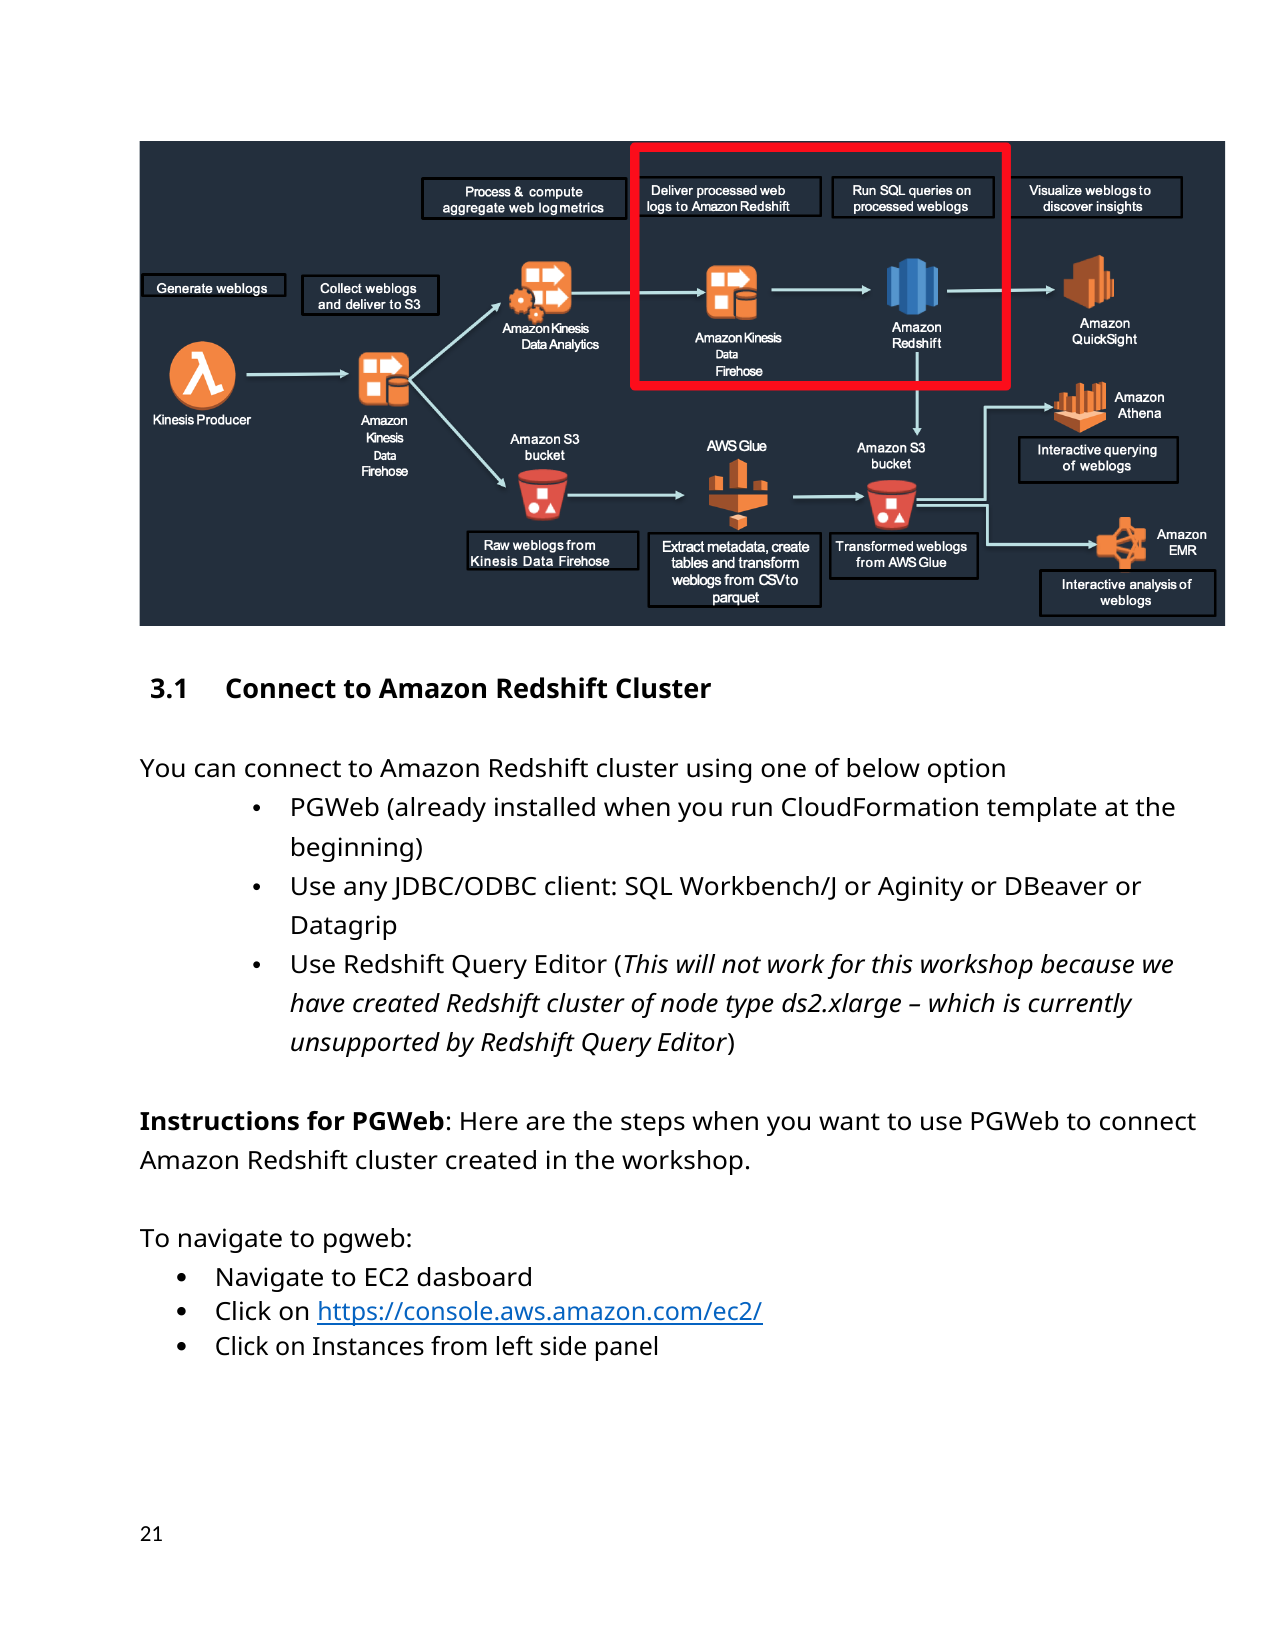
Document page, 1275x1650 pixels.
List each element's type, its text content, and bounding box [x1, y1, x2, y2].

picture [139, 141, 1225, 626]
subtitle Connect to Amazon Redshift Cluster [150, 669, 1225, 706]
text Instructions for PGWeb: Here are the steps when you want to use PGWeb to connect Amazon Redshift cluster created in the workshop. [139, 1103, 1225, 1177]
list Click on https://console.aws.amazon.com/ec2/ [177, 1294, 1225, 1328]
list PGWeb (already installed when you run CloudFormation template at the beginning) [252, 790, 1225, 863]
text To navigate to pgweb: [139, 1221, 1225, 1255]
list Use Redshift Query Editor (This will not work for this workshop because we have created Redshift cluster of node type ds2.xlarge – which is currently unsupported by Redshift Query Editor) [252, 947, 1225, 1059]
list Click on Instances from left side panel [177, 1328, 1225, 1362]
list Use any JDBC/ODBC client: SQL Workbench/J or Aginity or DBeaver or Datagrip [252, 868, 1225, 942]
text You can connect to Amazon Redshift cluster using one of below option [139, 751, 1225, 785]
list Navigate to EC2 dasboard [177, 1260, 1225, 1294]
